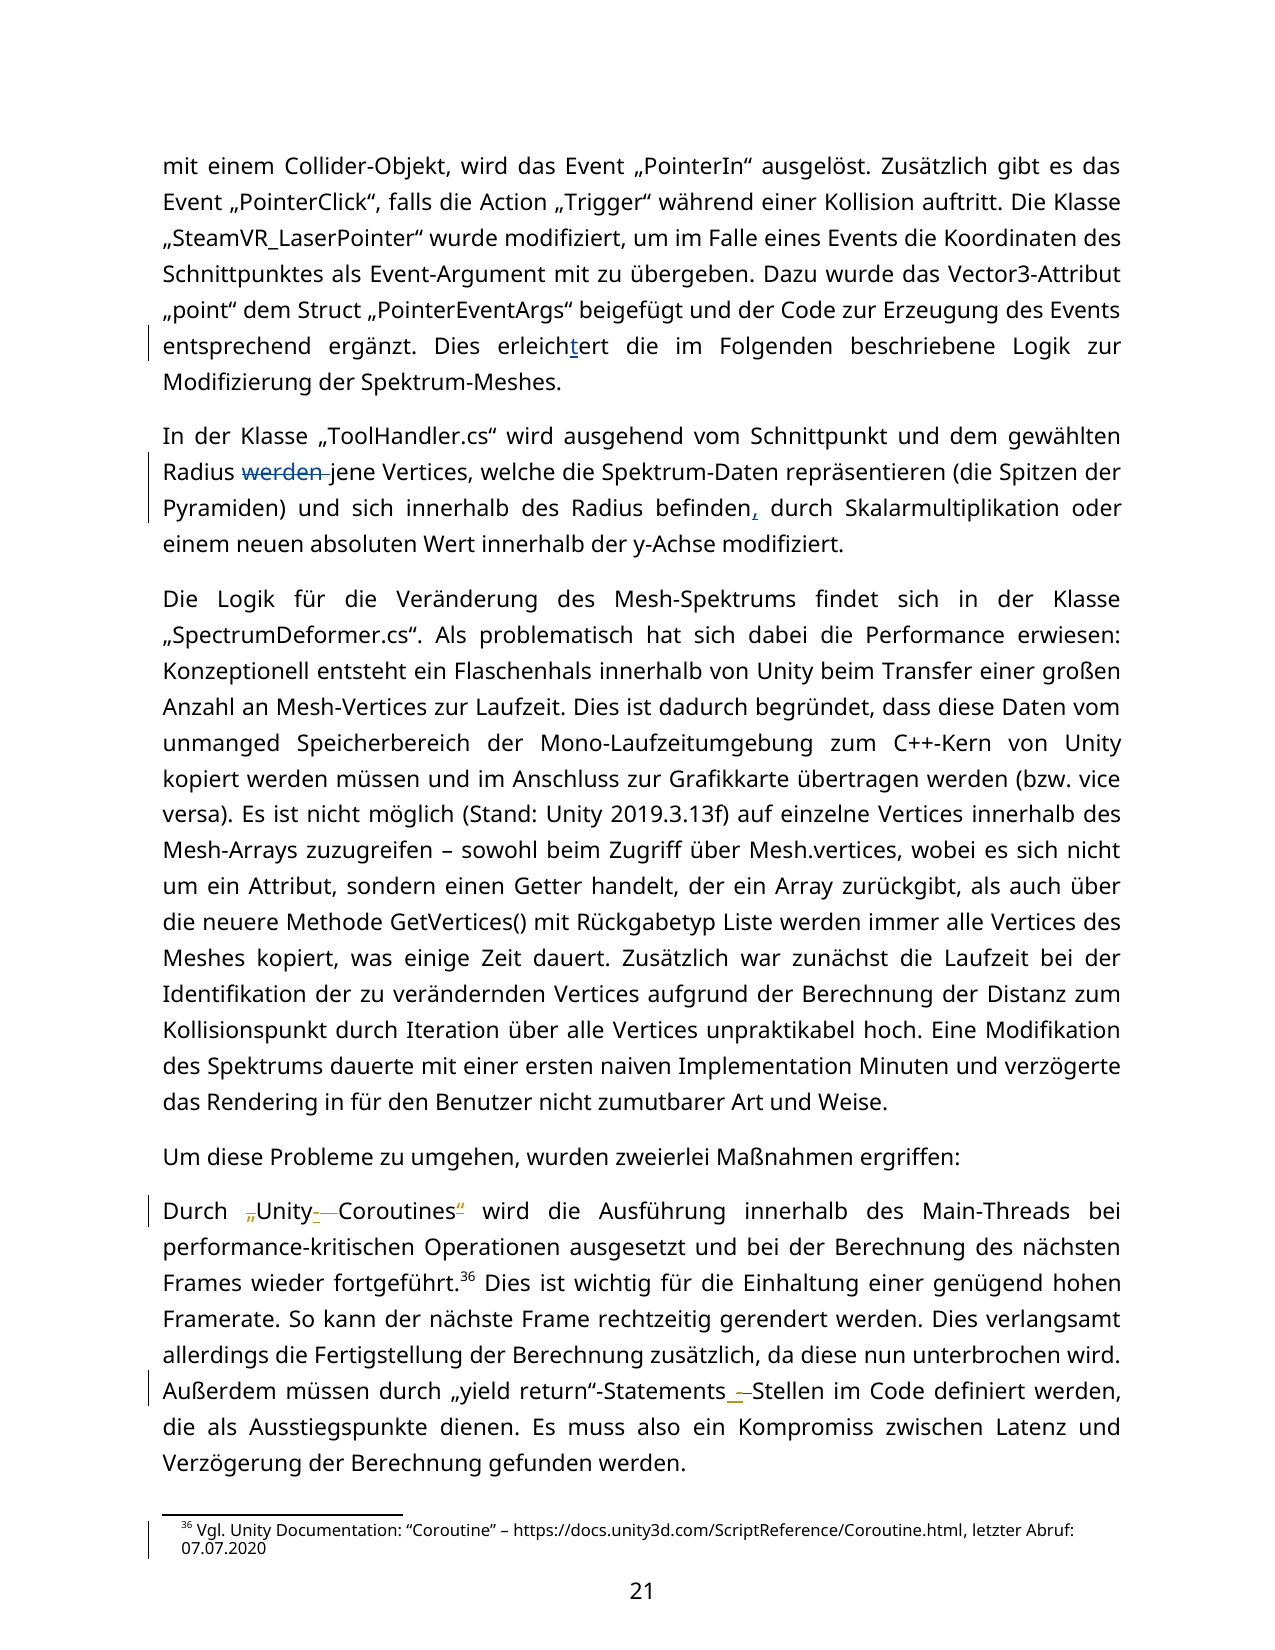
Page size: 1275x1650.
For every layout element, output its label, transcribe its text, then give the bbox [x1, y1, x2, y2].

text In der Klasse „ToolHandler.cs“ wird ausgehend vom Schnittpunkt und dem gewählten Radius jene Vertices, welche die Spektrum-Daten repräsentieren (die Spitzen der Pyramiden) und sich innerhalb des Radius befinden durch Skalarmultiplikation oder einem neuen absoluten Wert innerhalb der y-Achse modifiziert. [162, 420, 1122, 559]
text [162, 150, 1122, 397]
text Die Logik für die Veränderung des Mesh-Spektrums findet sich in der Klasse „SpectrumDeformer.cs“. Als problematisch hat sich dabei die Performance erwiesen: Konzeptionell entsteht ein Flaschenhals innerhalb von Unity beim Transfer einer großen Anzahl an Mesh-Vertices zur Laufzeit. Dies ist dadurch begründet, dass diese Daten vom unmanged Speicherbereich der Mono-Laufzeitumgebung zum C++-Kern von Unity kopiert werden müssen und im Anschluss zur Grafikkarte übertragen werden (bzw. vice versa). Es ist nicht möglich (Stand: Unity 2019.3.13f) auf einzelne Vertices innerhalb des Mesh-Arrays zuzugreifen – sowohl beim Zugriff über Mesh.vertices, wobei es sich nicht um ein Attribut, sondern einen Getter handelt, der ein Array zurückgibt, als auch über die neuere Methode GetVertices() mit Rückgabetyp Liste werden immer alle Vertices des Meshes kopiert, was einige Zeit dauert. Zusätzlich war zunächst die Laufzeit bei der Identifikation der zu verändernden Vertices aufgrund der Berechnung der Distanz zum Kollisionspunkt durch Iteration über alle Vertices unpraktikabel hoch. Eine Modifikation des Spektrums dauerte mit einer ersten naiven Implementation Minuten und verzögerte das Rendering in für den Benutzer nicht zumutbarer Art und Weise. [162, 583, 1122, 1117]
text Um diese Probleme zu umgehen, wurden zweierlei Maßnahmen ergriffen: [162, 1141, 1122, 1172]
text Durch UnityCoroutines wird die Ausführung innerhalb des Main-Threads bei performance-kritischen Operationen ausgesetzt und bei der Berechnung des nächsten Frames wieder fortgeführt. Dies ist wichtig für die Einhaltung einer genügend hohen Framerate. So kann der nächste Frame rechtzeitig gerendert werden. Dies verlangsamt allerdings die Fertigstellung der Berechnung zusätzlich, da diese nun unterbrochen wird. Außerdem müssen durch „yield return“-StatementsStellen im Code definiert werden, die als Ausstiegspunkte dienen. Es muss also ein Kompromiss zwischen Latenz und Verzögerung der Berechnung gefunden werden. [162, 1195, 1122, 1478]
